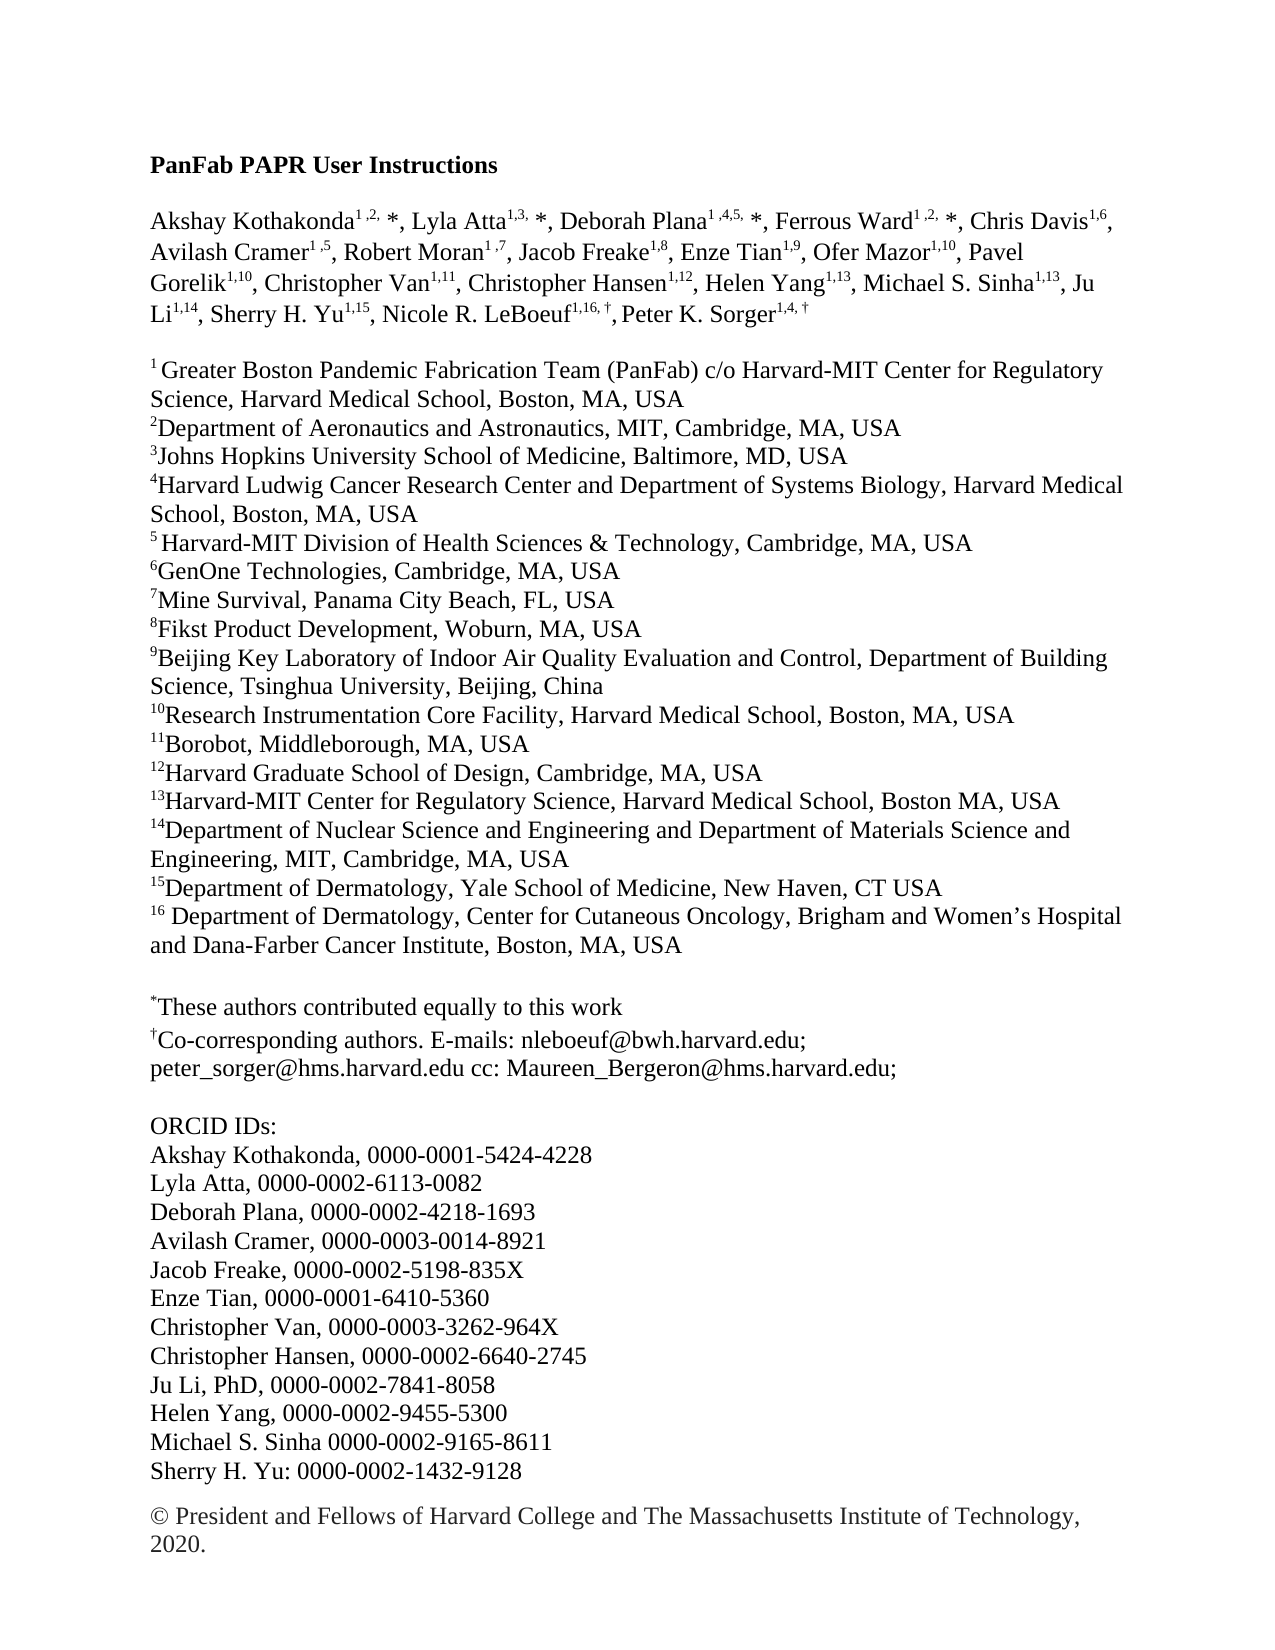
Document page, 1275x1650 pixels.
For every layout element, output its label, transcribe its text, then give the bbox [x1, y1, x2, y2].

text Christopher Hansen, 0000-0002-6640-2745 [150, 1341, 1125, 1370]
text Ju Li, PhD, 0000-0002-7841-8058 [150, 1370, 1125, 1398]
text Enze Tian, 0000-0001-6410-5360 [150, 1283, 1125, 1312]
text 9Beijing Key Laboratory of Indoor Air Quality Evaluation and Control, Department of Building Science, Tsinghua University, Beijing, China [150, 643, 1125, 700]
text Lyla Atta, 0000-0002-6113-0082 [150, 1168, 1125, 1197]
text Avilash Cramer, 0000-0003-0014-8921 [150, 1226, 1125, 1255]
text 2Department of Aeronautics and Astronautics, MIT, Cambridge, MA, USA [150, 413, 1125, 441]
text ORCID IDs: [150, 1111, 1125, 1140]
text Jacob Freake, 0000-0002-5198-835X [150, 1255, 1125, 1283]
text †Co-corresponding authors. E-mails: nleboeuf@bwh.harvard.edu; peter_sorger@hms.harvard.edu cc: Maureen_Bergeron@hms.harvard.edu; [150, 1025, 1123, 1082]
text 10Research Instrumentation Core Facility, Harvard Medical School, Boston, MA, USA [150, 700, 1125, 729]
text Michael S. Sinha 0000-0002-9165-8611 [150, 1427, 1125, 1456]
text Akshay Kothakonda, 0000-0001-5424-4228 [150, 1140, 1125, 1168]
text Sherry H. Yu: 0000-0002-1432-9128 [150, 1456, 1125, 1485]
text 8Fikst Product Development, Woburn, MA, USA [150, 614, 1125, 643]
text 5 Harvard-MIT Division of Health Sciences & Technology, Cambridge, MA, USA [150, 528, 1125, 556]
text Akshay Kothakonda1 ,2, *, Lyla Atta1,3, *, Deborah Plana1 ,4,5, *, Ferrous Ward1 ,2, *, Chris Davis1,6, Avilash Cramer1 ,5, Robert Moran1 ,7, Jacob Freake1,8, Enze Tian1,9, Ofer Mazor1,10, Pavel Gorelik1,10, Christopher Van1,11, Christopher Hansen1,12, Helen Yang1,13, Michael S. Sinha1,13, Ju Li1,14, Sherry H. Yu1,15, Nicole R. LeBoeuf1,16, †, Peter K. Sorger1,4, † [150, 206, 1123, 328]
text 4Harvard Ludwig Cancer Research Center and Department of Systems Biology, Harvard Medical School, Boston, MA, USA [150, 470, 1125, 528]
text 6GenOne Technologies, Cambridge, MA, USA [150, 556, 1125, 585]
text 1 Greater Boston Pandemic Fabrication Team (PanFab) c/o Harvard-MIT Center for Regulatory Science, Harvard Medical School, Boston, MA, USA [150, 355, 1125, 413]
text 15Department of Dermatology, Yale School of Medicine, New Haven, CT USA [150, 873, 1125, 901]
text 16 Department of Dermatology, Center for Cutaneous Oncology, Brigham and Women’s Hospital and Dana-Farber Cancer Institute, Boston, MA, USA [150, 901, 1125, 959]
text *These authors contributed equally to this work [150, 992, 1123, 1021]
text 11Borobot, Middleborough, MA, USA [150, 729, 1125, 758]
text 7Mine Survival, Panama City Beach, FL, USA [150, 585, 1125, 614]
text 14Department of Nuclear Science and Engineering and Department of Materials Science and Engineering, MIT, Cambridge, MA, USA [150, 815, 1125, 873]
text 12Harvard Graduate School of Design, Cambridge, MA, USA [150, 758, 1125, 786]
text 3Johns Hopkins University School of Medicine, Baltimore, MD, USA [150, 441, 1125, 470]
text PanFab PAPR User Instructions [150, 150, 1125, 179]
text Helen Yang, 0000-0002-9455-5300 [150, 1398, 1125, 1427]
text Deborah Plana, 0000-0002-4218-1693 [150, 1197, 1125, 1226]
text 13Harvard-MIT Center for Regulatory Science, Harvard Medical School, Boston MA, USA [150, 786, 1125, 815]
text Christopher Van, 0000-0003-3262-964X [150, 1312, 1125, 1341]
